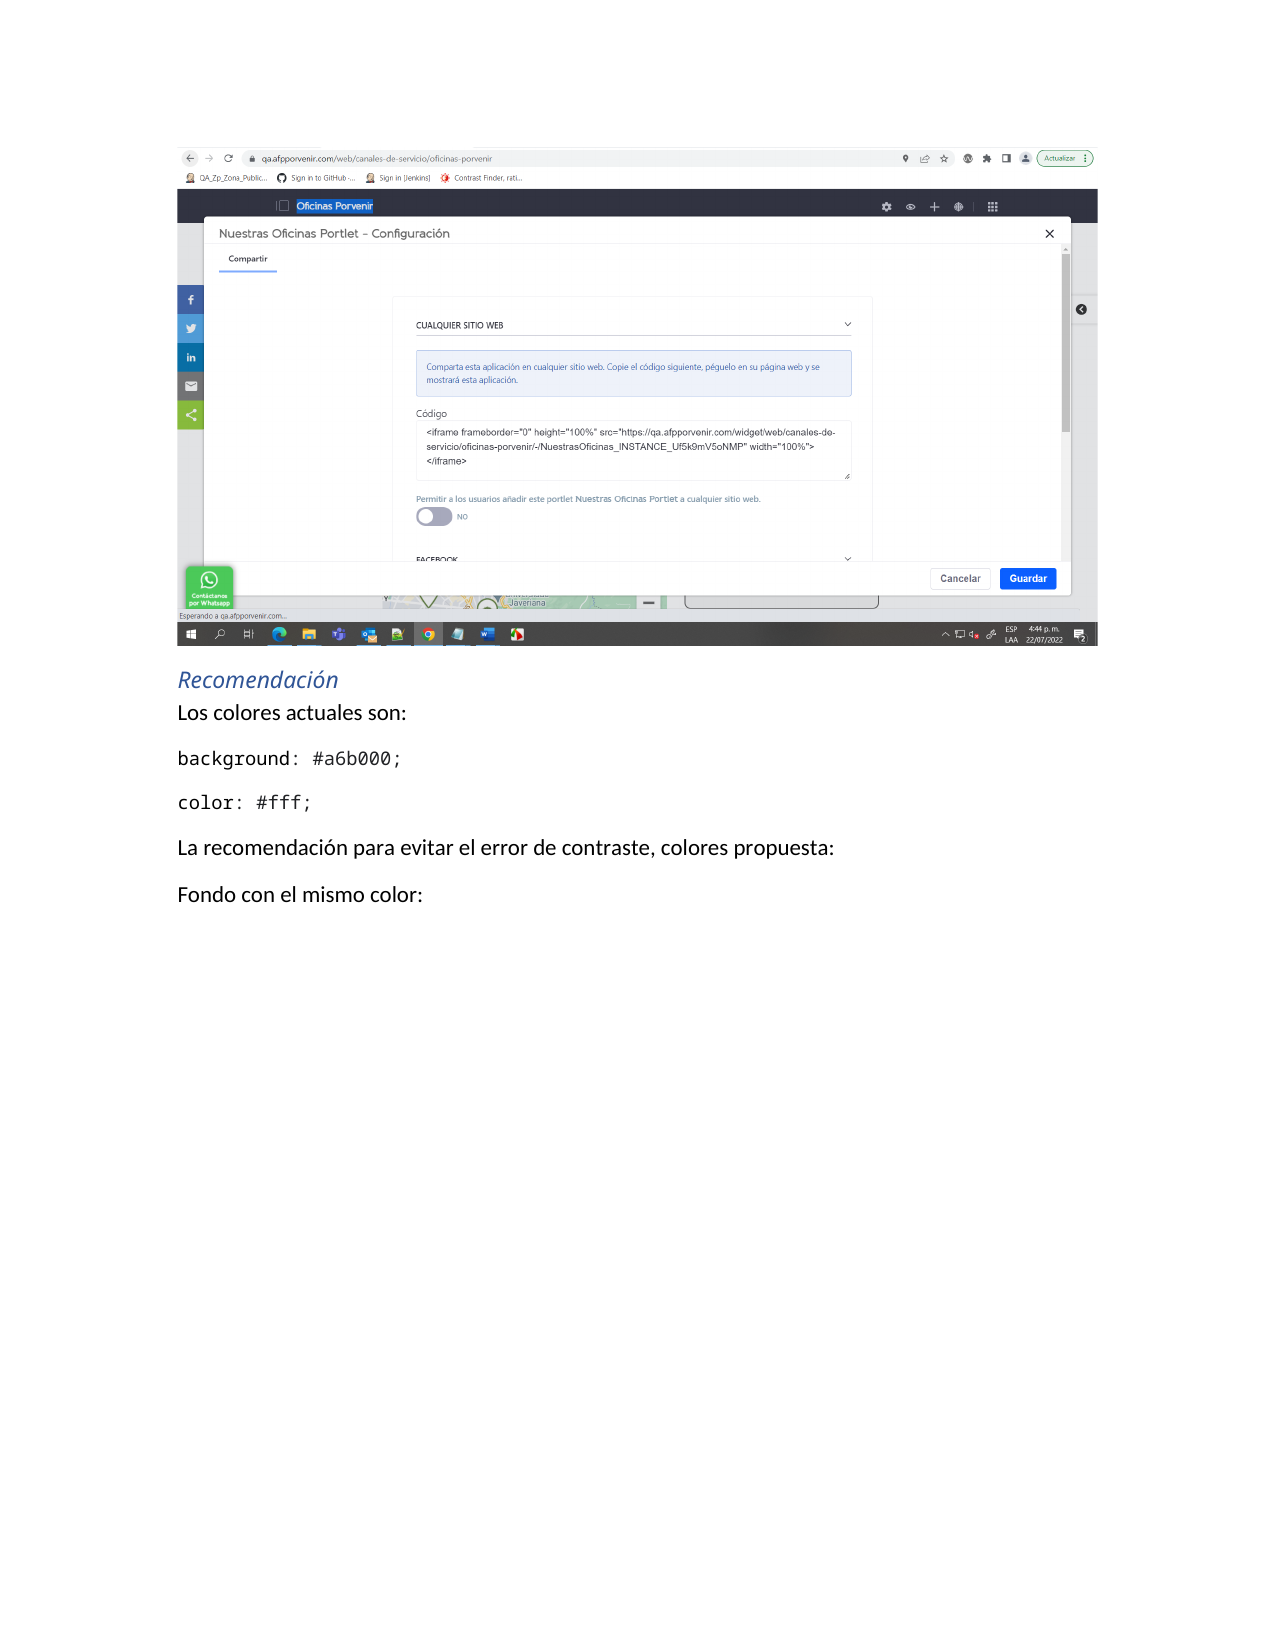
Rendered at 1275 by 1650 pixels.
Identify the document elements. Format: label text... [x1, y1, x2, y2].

picture [177, 147, 1098, 646]
text Los colores actuales son: [177, 698, 1098, 726]
text color: #fff; [177, 789, 1098, 815]
text Fondo con el mismo color: [177, 880, 1098, 908]
subtitle Recomendación [177, 664, 1098, 696]
text La recomendación para evitar el error de contraste, colores propuesta: [177, 833, 1098, 861]
text background: #a6b000; [177, 745, 1098, 771]
